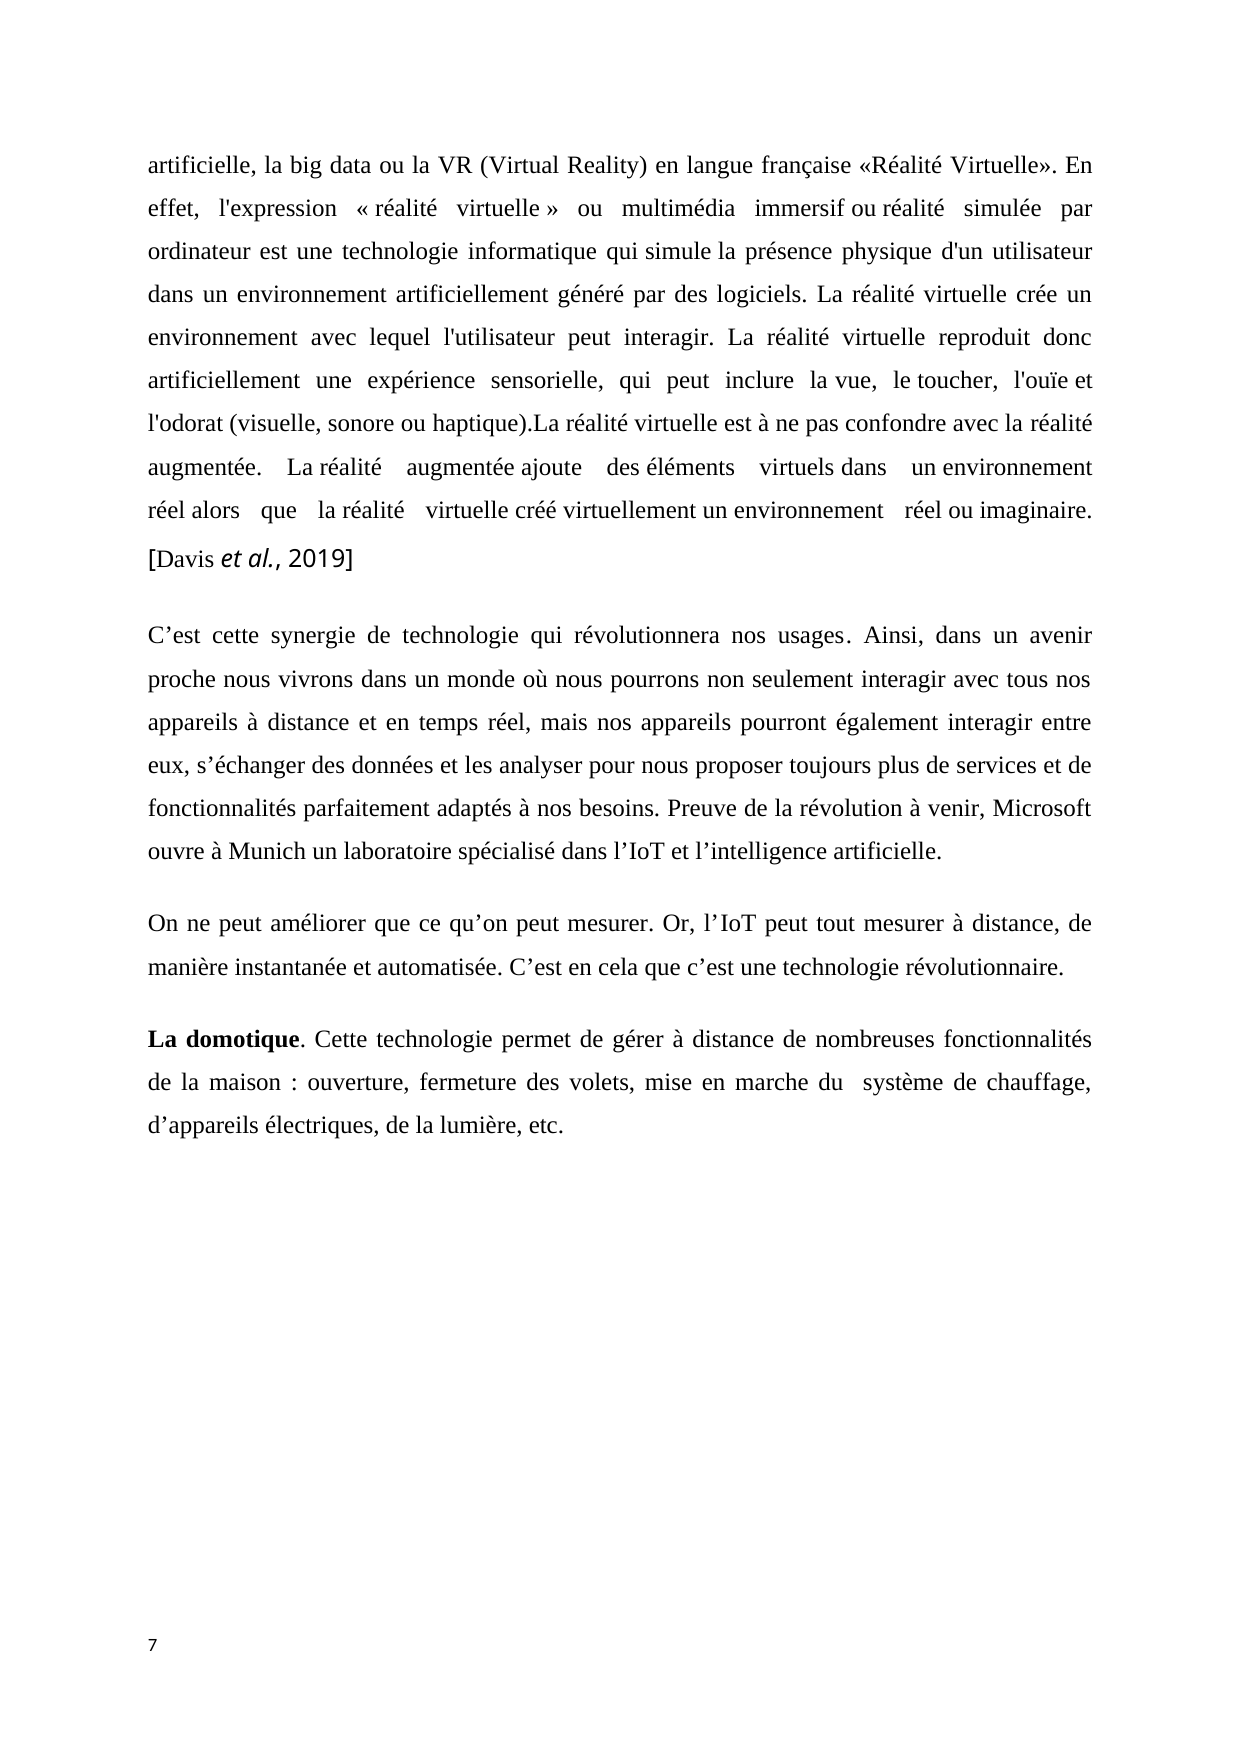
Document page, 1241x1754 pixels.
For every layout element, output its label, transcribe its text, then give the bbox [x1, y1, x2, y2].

text La domotique. Cette technologie permet de gérer à distance de nombreuses fonctionnalités de la maison : ouverture, fermeture des volets, mise en marche du système de chauffage, d’appareils électriques, de la lumière, etc. [139, 1022, 1101, 1141]
text C’est cette synergie de technologie qui révolutionnera nos usages. Ainsi, dans un avenir proche nous vivrons dans un monde où nous pourrons non seulement interagir avec tous nos appareils à distance et en temps réel, mais nos appareils pourront également interagir entre eux, s’échanger des données et les analyser pour nous proposer toujours plus de services et de fonctionnalités parfaitement adaptés à nos besoins. Preuve de la révolution à venir, Microsoft ouvre à Munich un laboratoire spécialisé dans l’IoT et l’intelligence artificielle. [139, 618, 1101, 865]
text On ne peut améliorer que ce qu’on peut mesurer. Or, l’IoT peut tout mesurer à distance, de manière instantanée et automatisée. C’est en cela que c’est une technologie révolutionnaire. [139, 906, 1101, 980]
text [139, 148, 1101, 574]
